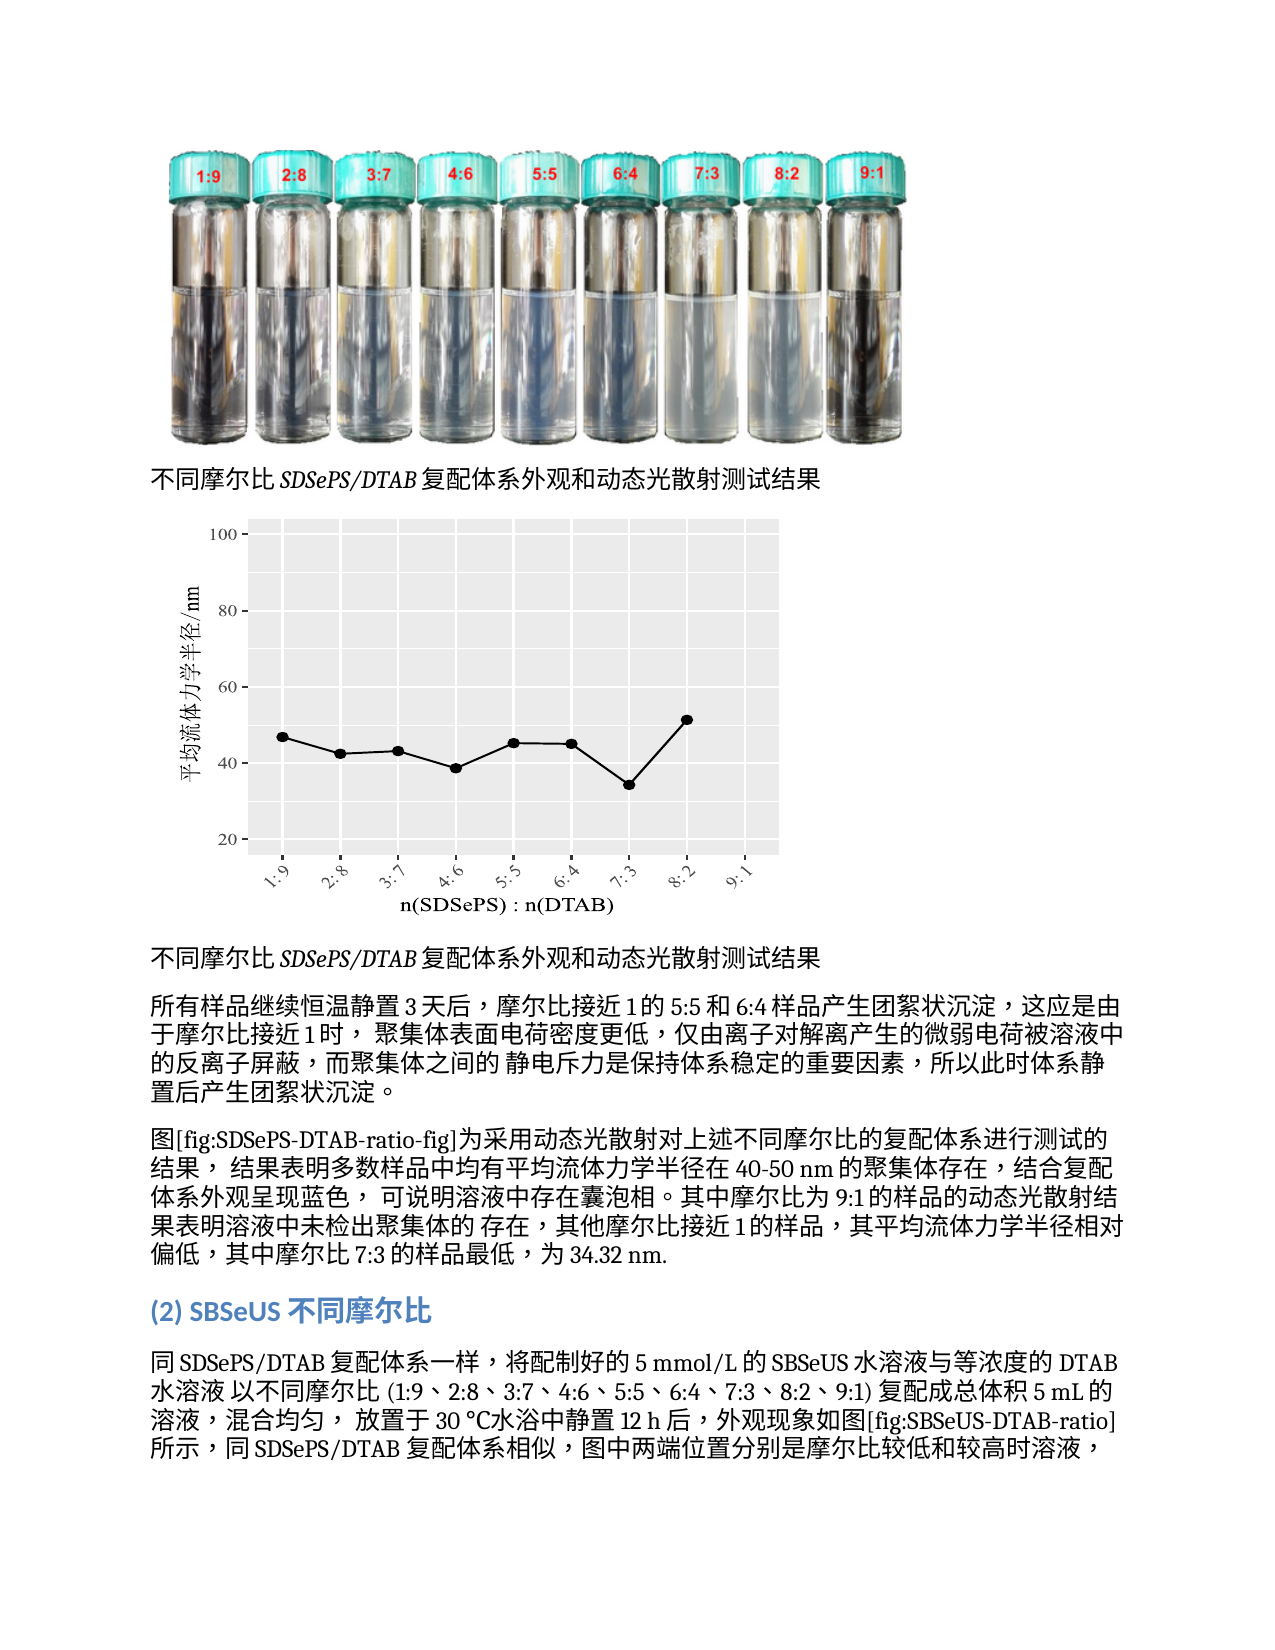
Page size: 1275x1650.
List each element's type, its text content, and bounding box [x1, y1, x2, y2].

picture [168, 150, 908, 446]
text 不同摩尔比SDSePS/DTAB复配体系外观和动态光散射测试结果 [150, 466, 1125, 495]
text 不同摩尔比SDSePS/DTAB复配体系外观和动态光散射测试结果 [150, 945, 1125, 974]
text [150, 1349, 1125, 1464]
text 所有样品继续恒温静置3天后，摩尔比接近1的5:5和6:4样品产生团絮状沉淀，这应是由于摩尔比接近1时， 聚集体表面电荷密度更低，仅由离子对解离产生的微弱电荷被溶液中的反离子屏蔽，而聚集体之间的 静电斥力是保持体系稳定的重要因素，所以此时体系静置后产生团絮状沉淀。 [150, 992, 1125, 1107]
subtitle (2) SBSeUS不同摩尔比 [150, 1291, 1125, 1330]
text 图[fig:SDSePS-DTAB-ratio-fig]为采用动态光散射对上述不同摩尔比的复配体系进行测试的结果， 结果表明多数样品中均有平均流体力学半径在40-50 nm的聚集体存在，结合复配体系外观呈现蓝色， 可说明溶液中存在囊泡相。其中摩尔比为9:1的样品的动态光散射结果表明溶液中未检出聚集体的 存在，其他摩尔比接近1的样品，其平均流体力学半径相对偏低，其中摩尔比7:3的样品最低，为34.32 nm. [150, 1126, 1125, 1270]
